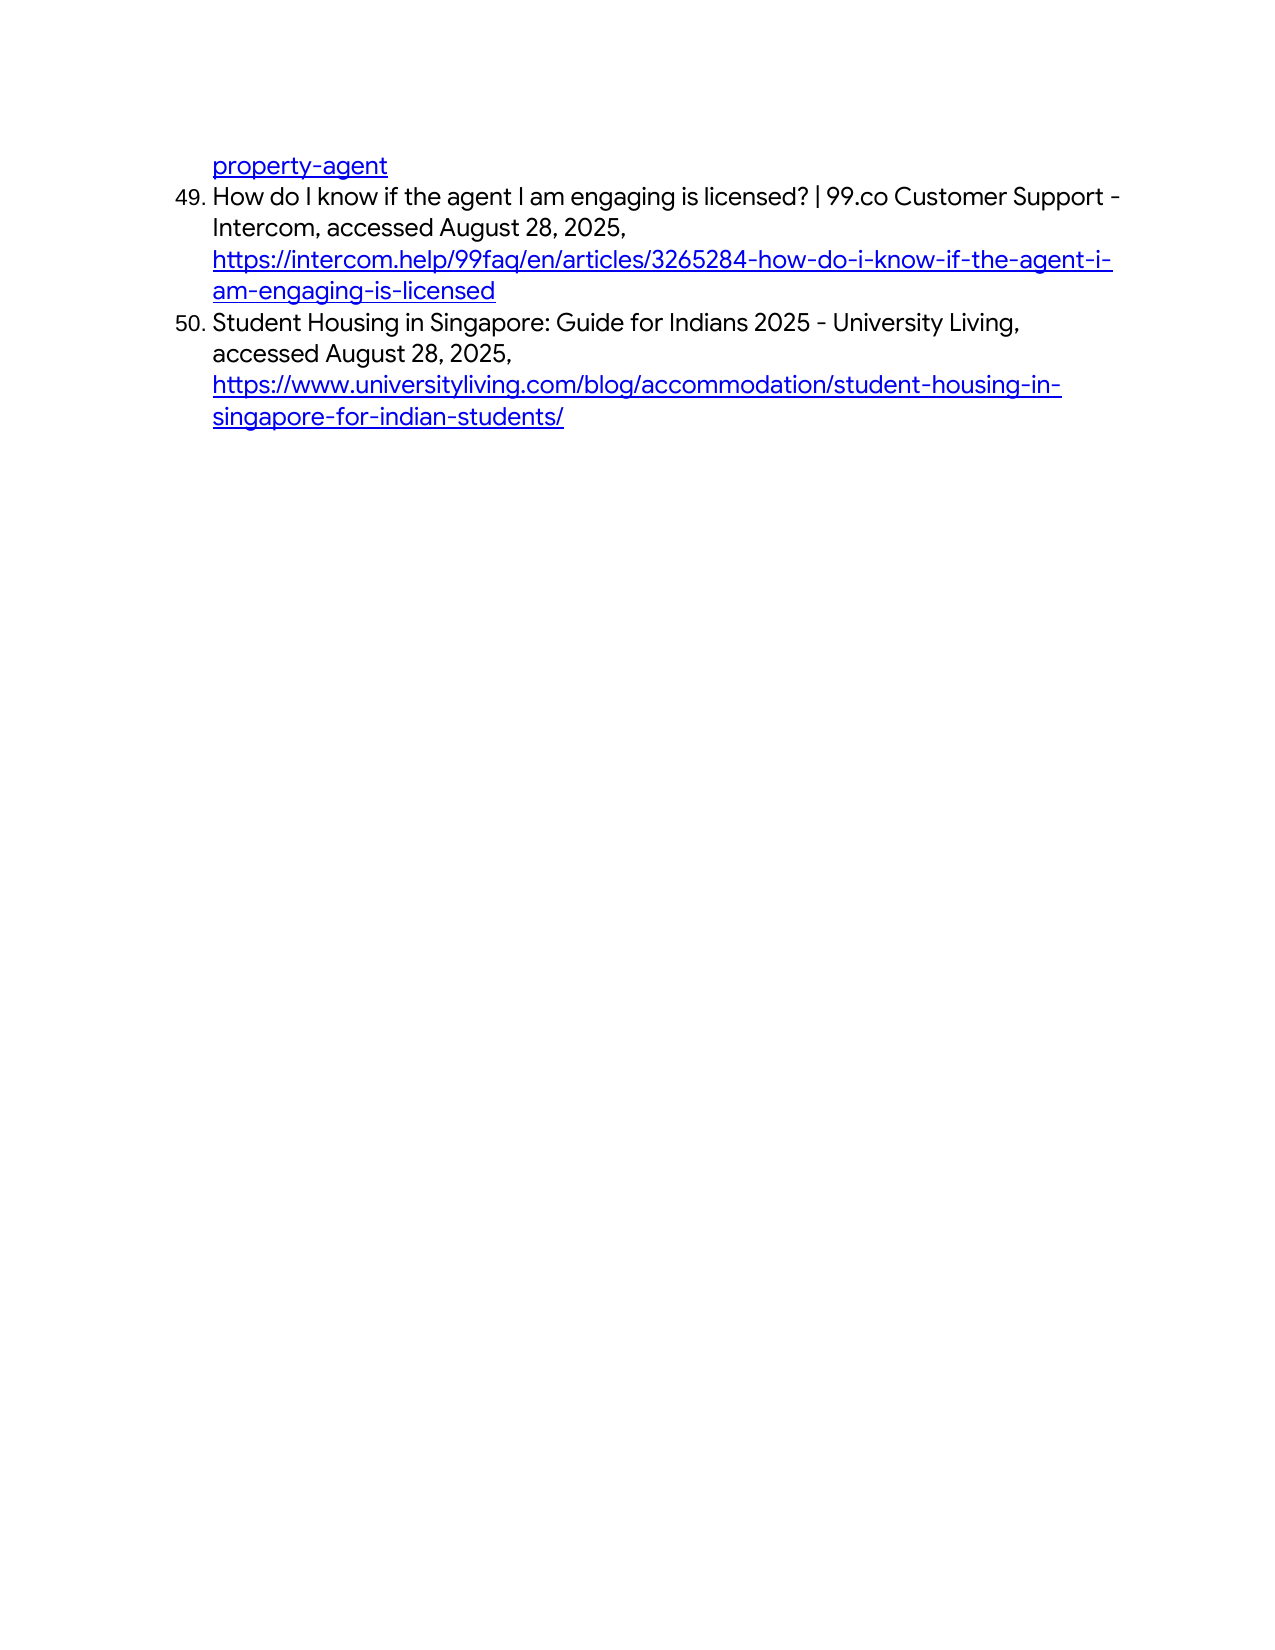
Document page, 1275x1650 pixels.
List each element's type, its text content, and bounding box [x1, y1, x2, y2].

list Student Housing in Singapore: Guide for Indians 2025 - University Living, accessed August 28, 2025, https://www.universityliving.com/blog/accommodation/student-housing-in-singapore-for-indian-students/ [175, 307, 1125, 432]
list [175, 150, 1125, 181]
list How do I know if the agent I am engaging is licensed? | 99.co Customer Support - Intercom, accessed August 28, 2025, https://intercom.help/99faq/en/articles/3265284-how-do-i-know-if-the-agent-i-am-engaging-is-licensed [175, 181, 1125, 307]
